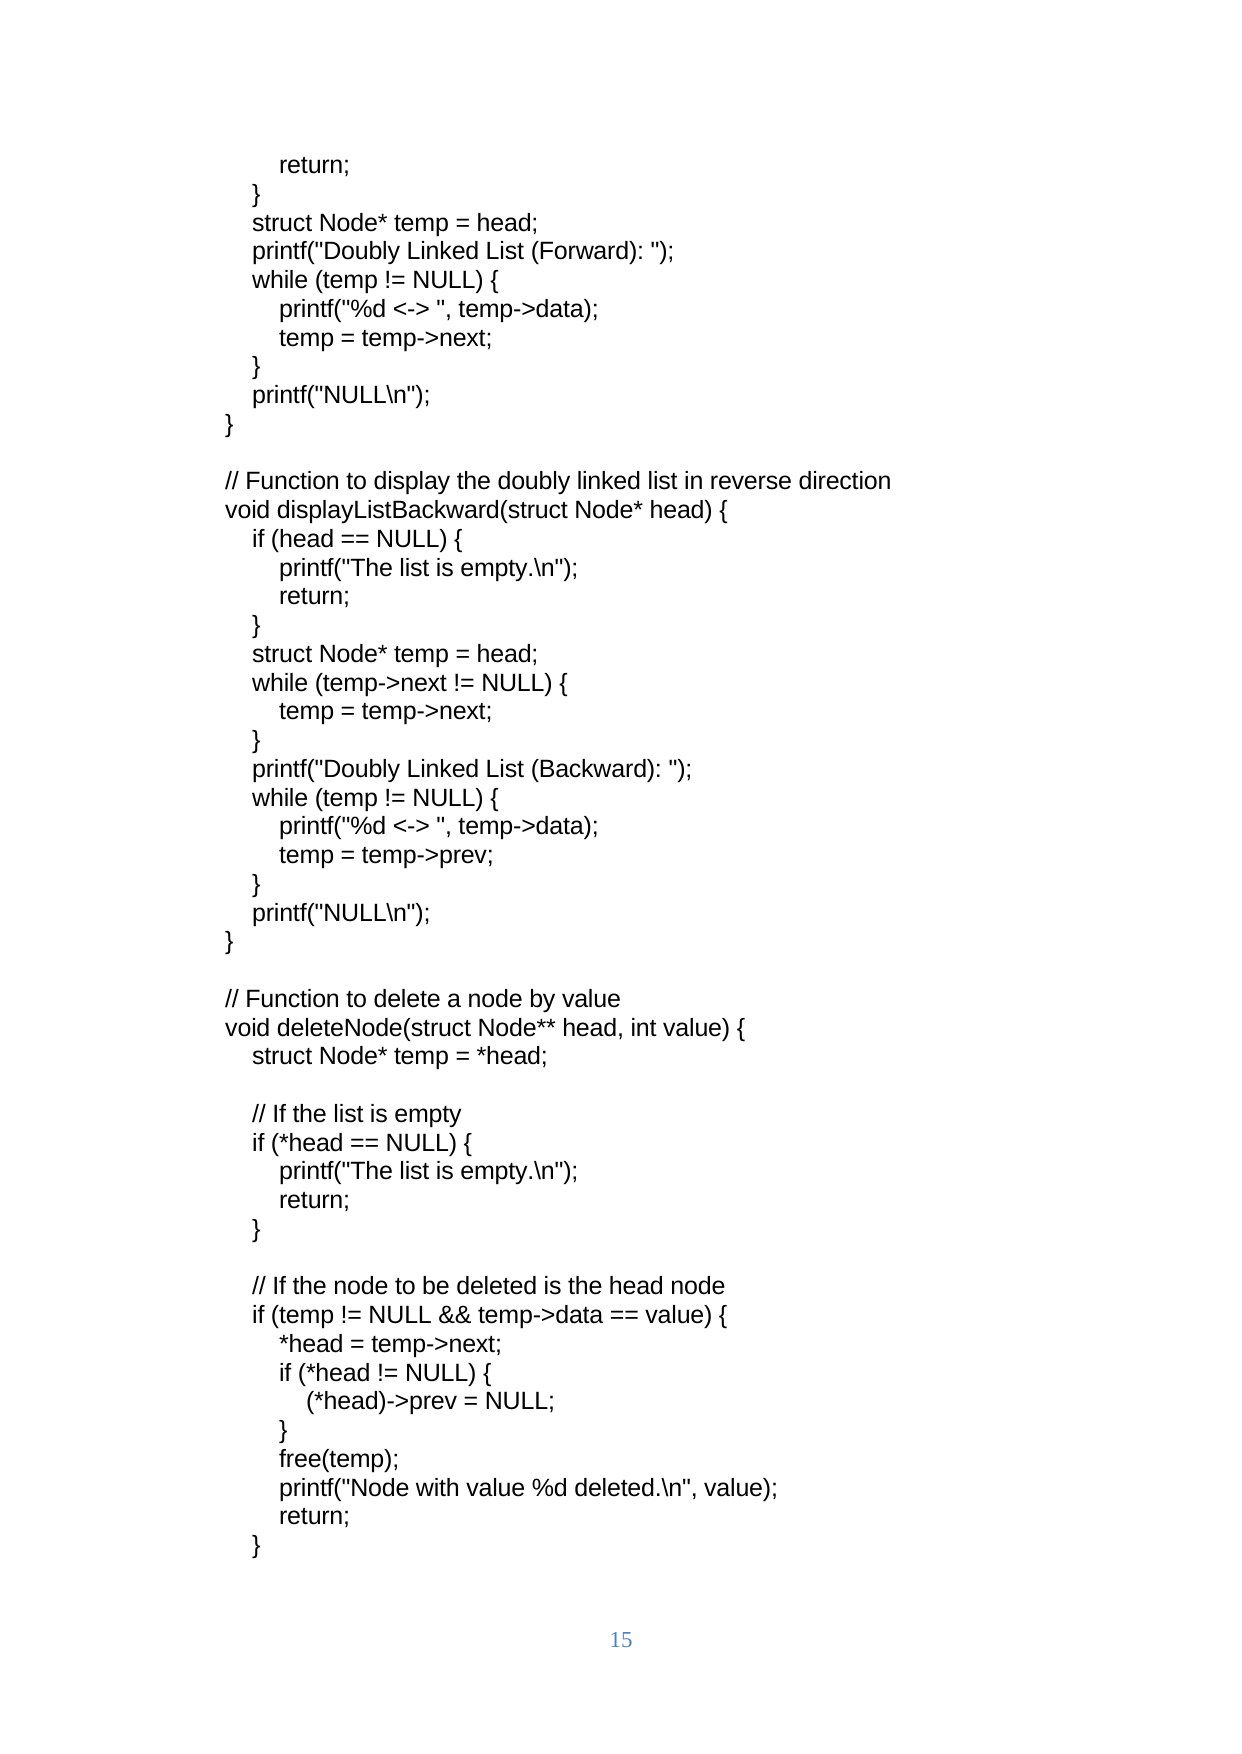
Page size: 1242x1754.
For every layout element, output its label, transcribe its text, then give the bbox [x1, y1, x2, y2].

list (*head)->prev = NULL; [225, 1386, 1092, 1415]
list struct Node* temp = head; [225, 639, 1092, 667]
list printf("Doubly Linked List (Forward): "); [225, 236, 1092, 265]
list // Function to display the doubly linked list in reverse direction [225, 466, 1092, 495]
list printf("NULL\n"); [225, 897, 1092, 926]
list printf("The list is empty.\n"); [225, 1156, 1092, 1185]
list } [225, 1214, 1092, 1242]
list return; [225, 581, 1092, 610]
list } [225, 179, 1092, 207]
list } [225, 1415, 1092, 1444]
list temp = temp->next; [225, 696, 1092, 725]
list temp = temp->prev; [225, 840, 1092, 869]
list struct Node* temp = *head; [225, 1041, 1092, 1070]
list *head = temp->next; [225, 1329, 1092, 1357]
list } [225, 1530, 1092, 1559]
list printf("NULL\n"); [225, 380, 1092, 409]
list } [225, 926, 1092, 955]
list return; [225, 1185, 1092, 1214]
list printf("%d <-> ", temp->data); [225, 294, 1092, 322]
list } [225, 869, 1092, 897]
list free(temp); [225, 1444, 1092, 1472]
list } [225, 610, 1092, 639]
list } [225, 409, 1092, 437]
list temp = temp->next; [225, 322, 1092, 351]
list while (temp != NULL) { [225, 265, 1092, 294]
list printf("The list is empty.\n"); [225, 552, 1092, 581]
list printf("Doubly Linked List (Backward): "); [225, 754, 1092, 782]
list return; [225, 150, 1092, 179]
list printf("%d <-> ", temp->data); [225, 811, 1092, 840]
list while (temp != NULL) { [225, 782, 1092, 811]
list } [225, 725, 1092, 754]
list return; [225, 1501, 1092, 1530]
list if (temp != NULL && temp->data == value) { [225, 1300, 1092, 1329]
list // If the node to be deleted is the head node [225, 1271, 1092, 1300]
list } [225, 351, 1092, 380]
list if (head == NULL) { [225, 524, 1092, 552]
list // If the list is empty [225, 1099, 1092, 1127]
list // Function to delete a node by value [225, 984, 1092, 1012]
list void deleteNode(struct Node** head, int value) { [225, 1012, 1092, 1041]
list void displayListBackward(struct Node* head) { [225, 495, 1092, 524]
list struct Node* temp = head; [225, 207, 1092, 236]
list if (*head == NULL) { [225, 1127, 1092, 1156]
list printf("Node with value %d deleted.\n", value); [225, 1472, 1092, 1501]
list while (temp->next != NULL) { [225, 667, 1092, 696]
list if (*head != NULL) { [225, 1357, 1092, 1386]
